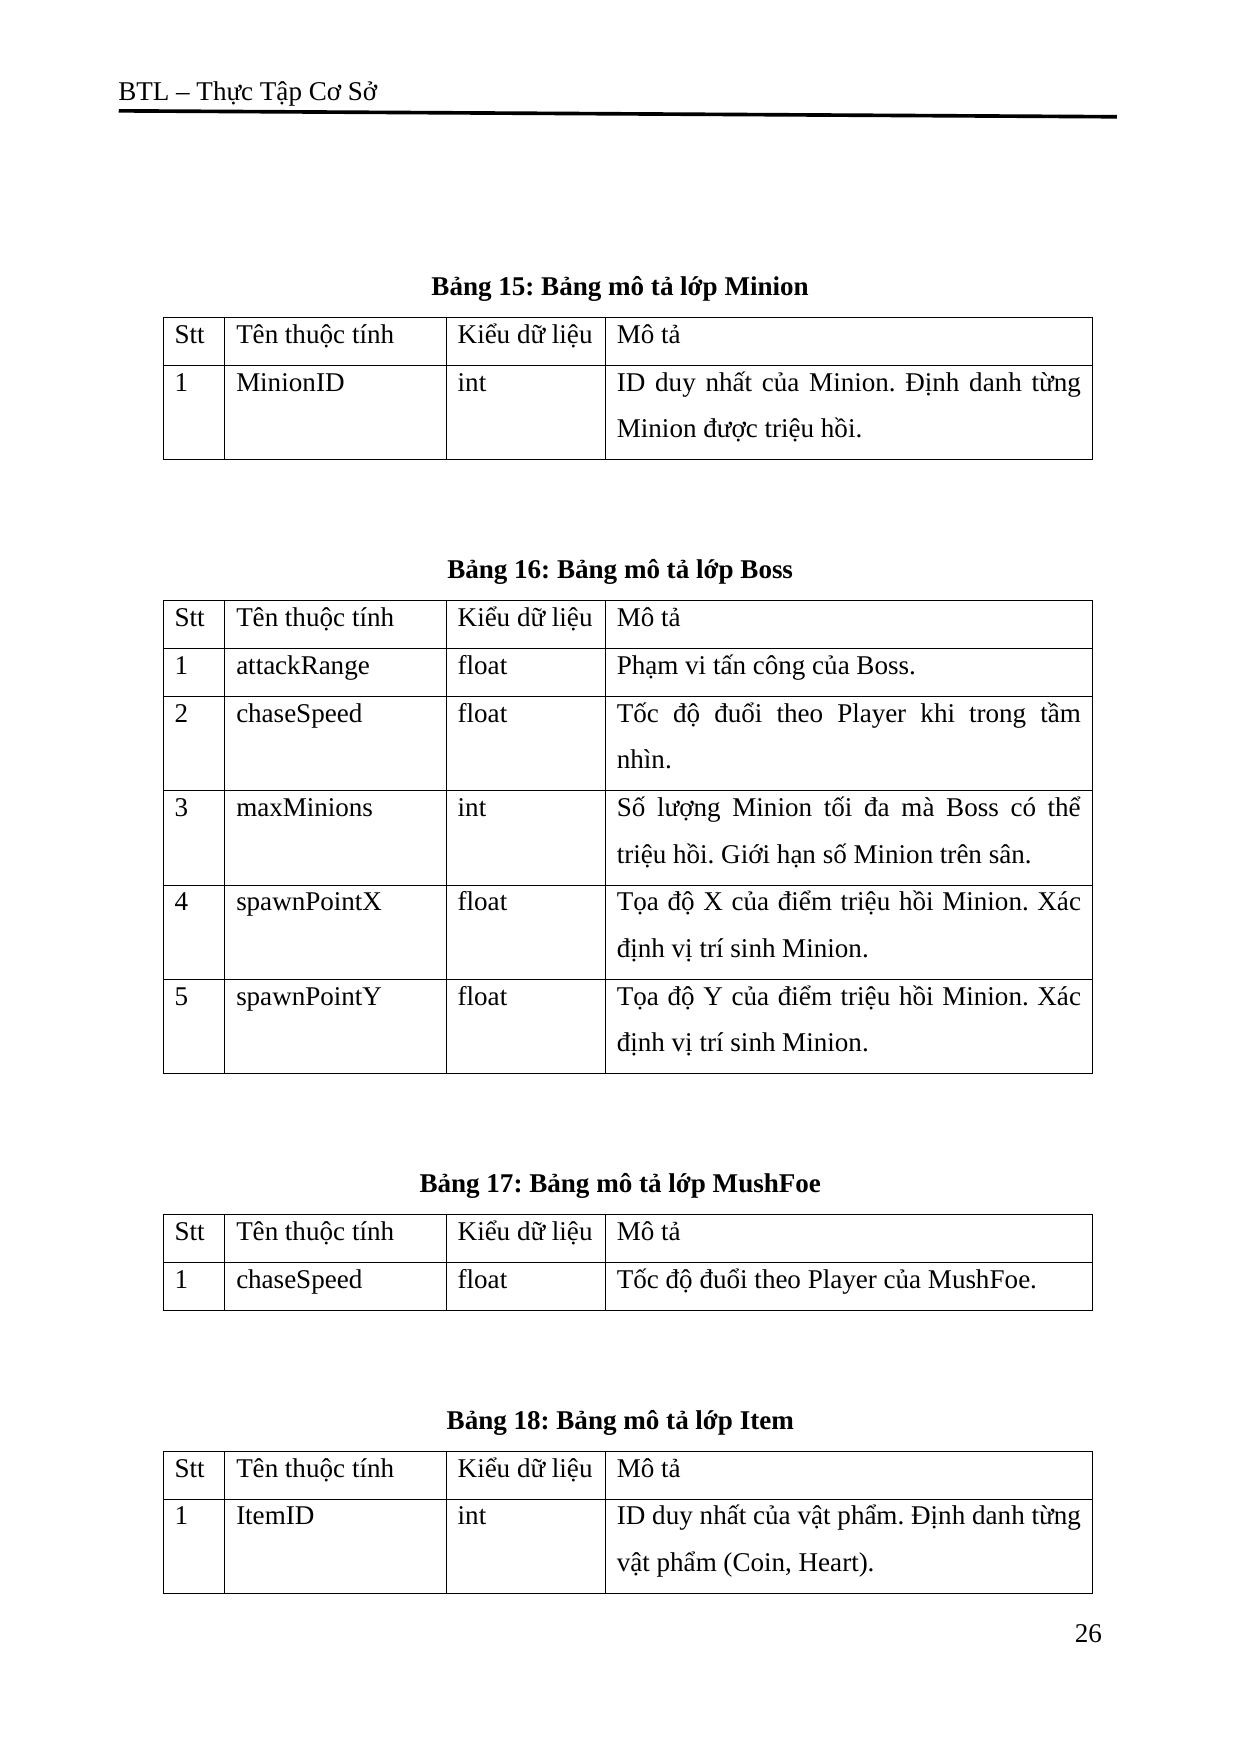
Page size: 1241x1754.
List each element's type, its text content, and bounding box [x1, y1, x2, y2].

table_header Kiểu dữ liệu [447, 601, 605, 648]
table_header Stt [164, 1452, 224, 1498]
table_header Kiểu dữ liệu [447, 1452, 605, 1498]
table_header Mô tả [606, 318, 1092, 365]
table_header Mô tả [606, 601, 1092, 648]
table_cell int [447, 1500, 605, 1593]
table_cell Phạm vi tấn công của Boss. [606, 649, 1092, 696]
table_header Mô tả [606, 1452, 1092, 1498]
table_cell Tọa độ X của điểm triệu hồi Minion. Xác định vị trí sinh Minion. [606, 886, 1092, 979]
table_cell float [447, 649, 605, 696]
text Bảng 15: Bảng mô tả lớp Minion [118, 271, 1122, 302]
table_header Tên thuộc tính [225, 1452, 446, 1498]
table_cell 1 [164, 366, 224, 459]
table_cell 5 [164, 980, 224, 1073]
table_cell 4 [164, 886, 224, 979]
table_cell Tốc độ đuổi theo Player khi trong tầm nhìn. [606, 697, 1092, 790]
table_cell Tọa độ Y của điểm triệu hồi Minion. Xác định vị trí sinh Minion. [606, 980, 1092, 1073]
table_header Kiểu dữ liệu [447, 1215, 605, 1262]
table_cell MinionID [225, 366, 446, 459]
table_cell int [447, 791, 605, 884]
table_header Stt [164, 1215, 224, 1262]
table_cell chaseSpeed [225, 1263, 446, 1310]
table_cell 1 [164, 1263, 224, 1310]
table_cell float [447, 980, 605, 1073]
table_header Tên thuộc tính [225, 1215, 446, 1262]
text Bảng 18: Bảng mô tả lớp Item [118, 1404, 1122, 1435]
table_cell spawnPointX [225, 886, 446, 979]
table_cell attackRange [225, 649, 446, 696]
table_cell 2 [164, 697, 224, 790]
table_cell ItemID [225, 1500, 446, 1593]
table_header Tên thuộc tính [225, 601, 446, 648]
table_header Stt [164, 601, 224, 648]
table_cell int [447, 366, 605, 459]
table_cell spawnPointY [225, 980, 446, 1073]
table_header Stt [164, 318, 224, 365]
table_cell chaseSpeed [225, 697, 446, 790]
table_cell 3 [164, 791, 224, 884]
table_cell Số lượng Minion tối đa mà Boss có thể triệu hồi. Giới hạn số Minion trên sân. [606, 791, 1092, 884]
table_header Mô tả [606, 1215, 1092, 1262]
table_cell 1 [164, 1500, 224, 1593]
text Bảng 16: Bảng mô tả lớp Boss [118, 554, 1122, 585]
text Bảng 17: Bảng mô tả lớp MushFoe [118, 1168, 1122, 1199]
table_header Kiểu dữ liệu [447, 318, 605, 365]
table_cell float [447, 1263, 605, 1310]
table_cell float [447, 697, 605, 790]
table_cell ID duy nhất của Minion. Định danh từng Minion được triệu hồi. [606, 366, 1092, 459]
table_cell ID duy nhất của vật phẩm. Định danh từng vật phẩm (Coin, Heart). [606, 1500, 1092, 1593]
table_cell float [447, 886, 605, 979]
table_cell maxMinions [225, 791, 446, 884]
table_cell 1 [164, 649, 224, 696]
table_header Tên thuộc tính [225, 318, 446, 365]
table_cell Tốc độ đuổi theo Player của MushFoe. [606, 1263, 1092, 1310]
